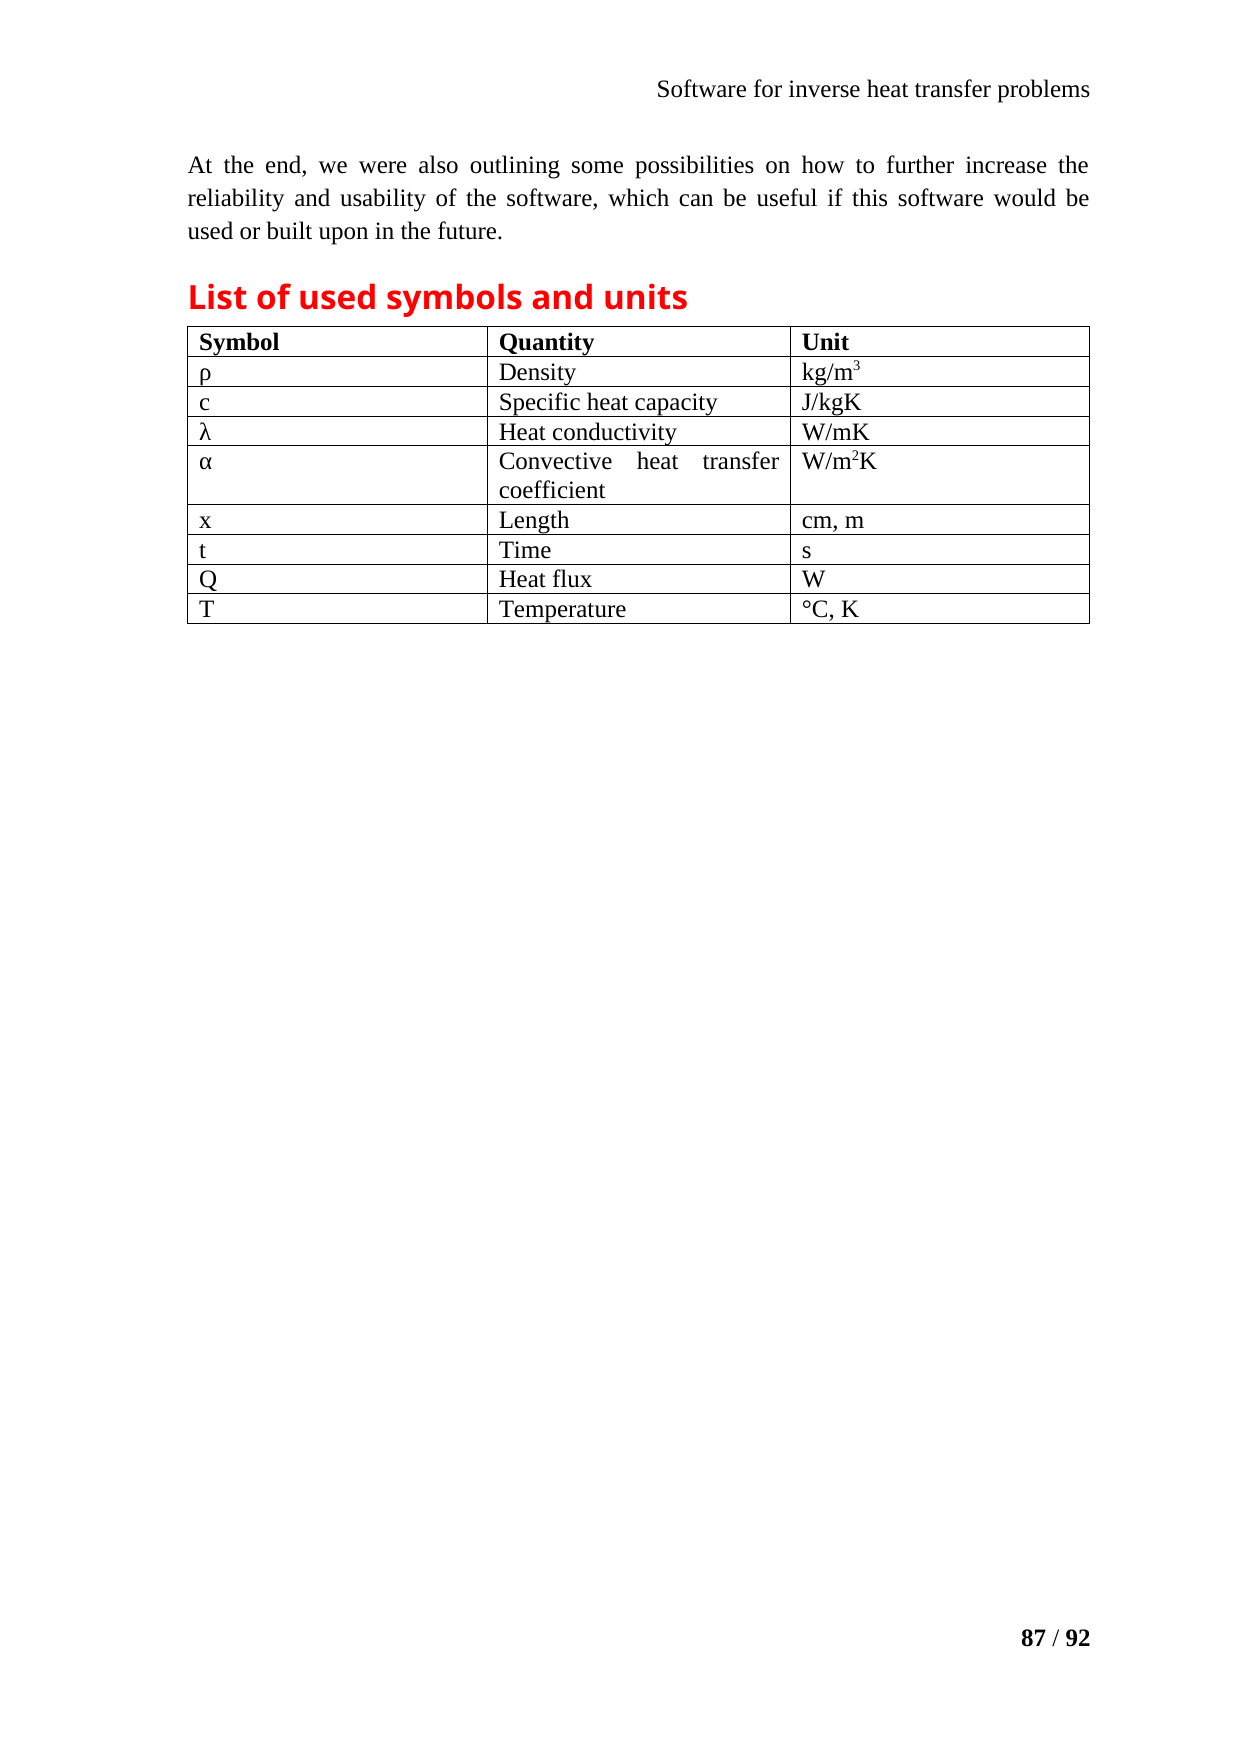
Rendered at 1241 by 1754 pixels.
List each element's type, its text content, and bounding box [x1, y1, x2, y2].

table_cell Time [488, 535, 790, 563]
table_cell λ [188, 417, 487, 445]
table_cell Q [188, 565, 487, 593]
table_cell W [791, 565, 1089, 593]
table_cell Heat flux [488, 565, 790, 593]
table_header Symbol [188, 327, 487, 356]
subtitle List of used symbols and units [187, 274, 1090, 319]
table_cell °C, K [791, 594, 1089, 623]
table_cell Temperature [488, 594, 790, 623]
text At the end, we were also outlining some possibilities on how to further increase the reliability and usability of the software, which can be useful if this software would be used or built upon in the future. [187, 150, 1090, 245]
table_cell Heat conductivity [488, 417, 790, 445]
table_cell x [188, 505, 487, 534]
table_cell cm, m [791, 505, 1089, 534]
table_cell Specific heat capacity [488, 387, 790, 416]
table_cell ρ [188, 357, 487, 386]
table_cell Convective heat transfer coefficient [488, 446, 790, 504]
table_header Quantity [488, 327, 790, 356]
table_cell T [188, 594, 487, 623]
table_cell s [791, 535, 1089, 563]
table_cell kg/m3 [791, 357, 1089, 386]
table_header Unit [791, 327, 1089, 356]
table_cell α [188, 446, 487, 504]
table_cell c [188, 387, 487, 416]
table_cell t [188, 535, 487, 563]
table_cell Density [488, 357, 790, 386]
table_cell Length [488, 505, 790, 534]
table_cell J/kgK [791, 387, 1089, 416]
table_cell W/m2K [791, 446, 1089, 504]
table_cell W/mK [791, 417, 1089, 445]
